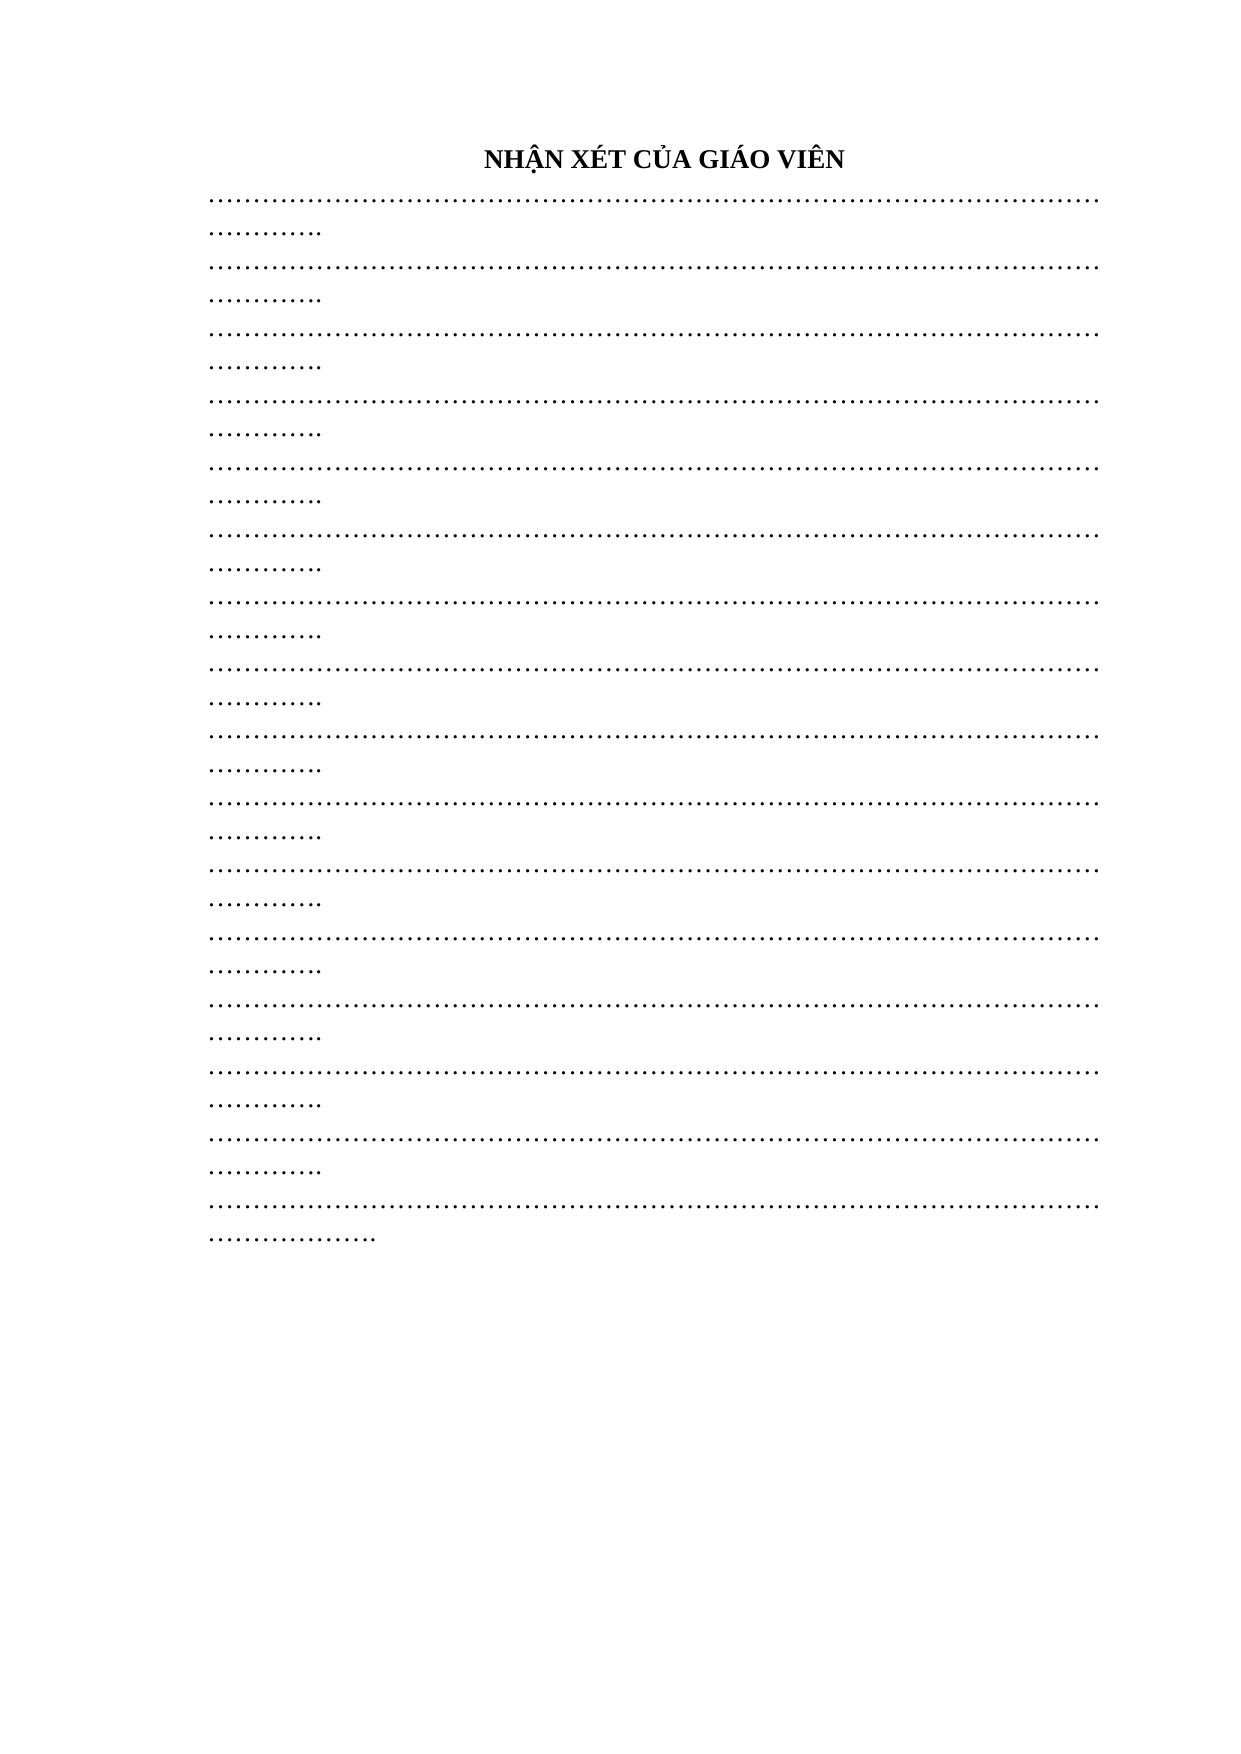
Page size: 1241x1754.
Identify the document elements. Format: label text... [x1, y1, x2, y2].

subtitle NHẬN XÉT CỦA GIÁO VIÊN [207, 143, 1122, 174]
text ………………………………………………………………………………………………….………………………………………………………………………………………………….………………………………………………………………………………………………….………………………………………………………………………………………………….………………………………………………………………………………………………….………………………………………………………………………………………………….………………………………………………………………………………………………….………………………………………………………………………………………………….………………………………………………………………………………………………….………………………………………………………………………………………………….………………………………………………………………………………………………….………………………………………………………………………………………………….………………………………………………………………………………………………….………………………………………………………………………………………………….………………………………………………………………………………………………….………………………………………………………………………………………………………. [207, 177, 1122, 1248]
